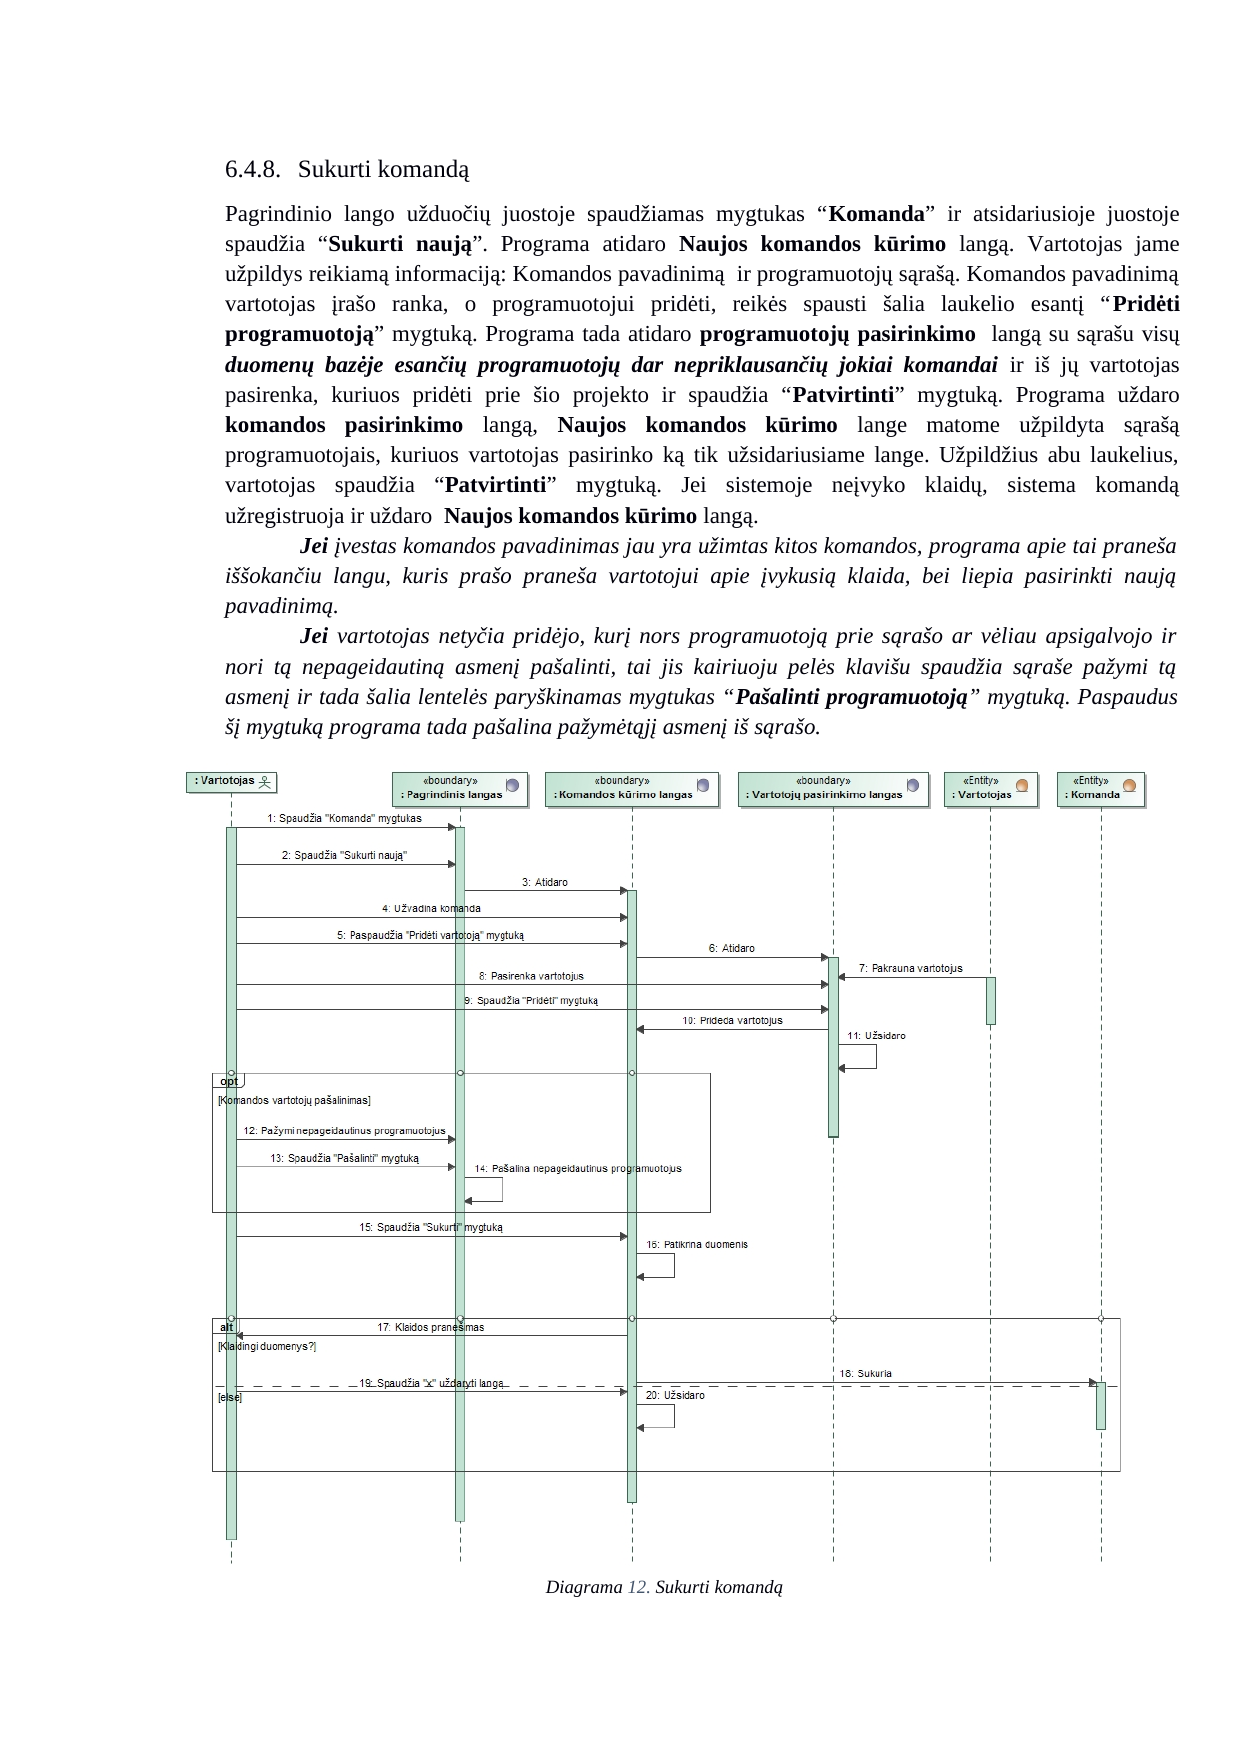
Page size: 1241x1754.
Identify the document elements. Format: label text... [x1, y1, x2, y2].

text Jei vartotojas netyčia pridėjo, kurį nors programuotoją prie sąrašo ar vėliau apsigalvojo ir nori tą nepageidautiną asmenį pašalinti, tai jis kairiuoju pelės klavišu spaudžia sąraše pažymi tą asmenį ir tada šalia lentelės paryškinamas mygtukas “Pašalinti programuotoją” mygtuką. Paspaudus šį mygtuką programa tada pašalina pažymėtąjį asmenį iš sąrašo. [225, 623, 1180, 739]
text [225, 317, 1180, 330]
text Jei įvestas komandos pavadinimas jau yra užimtas kitos komandos, programa apie tai praneša iššokančiu langu, kuris prašo praneša vartotojui apie įvykusią klaida, bei liepia pasirinkti naują pavadinimą. [225, 532, 1180, 619]
picture [180, 743, 1150, 1573]
text Diagrama 12. Sukurti komandą [150, 1576, 1180, 1598]
subtitle Sukurti komandą [225, 154, 1180, 183]
